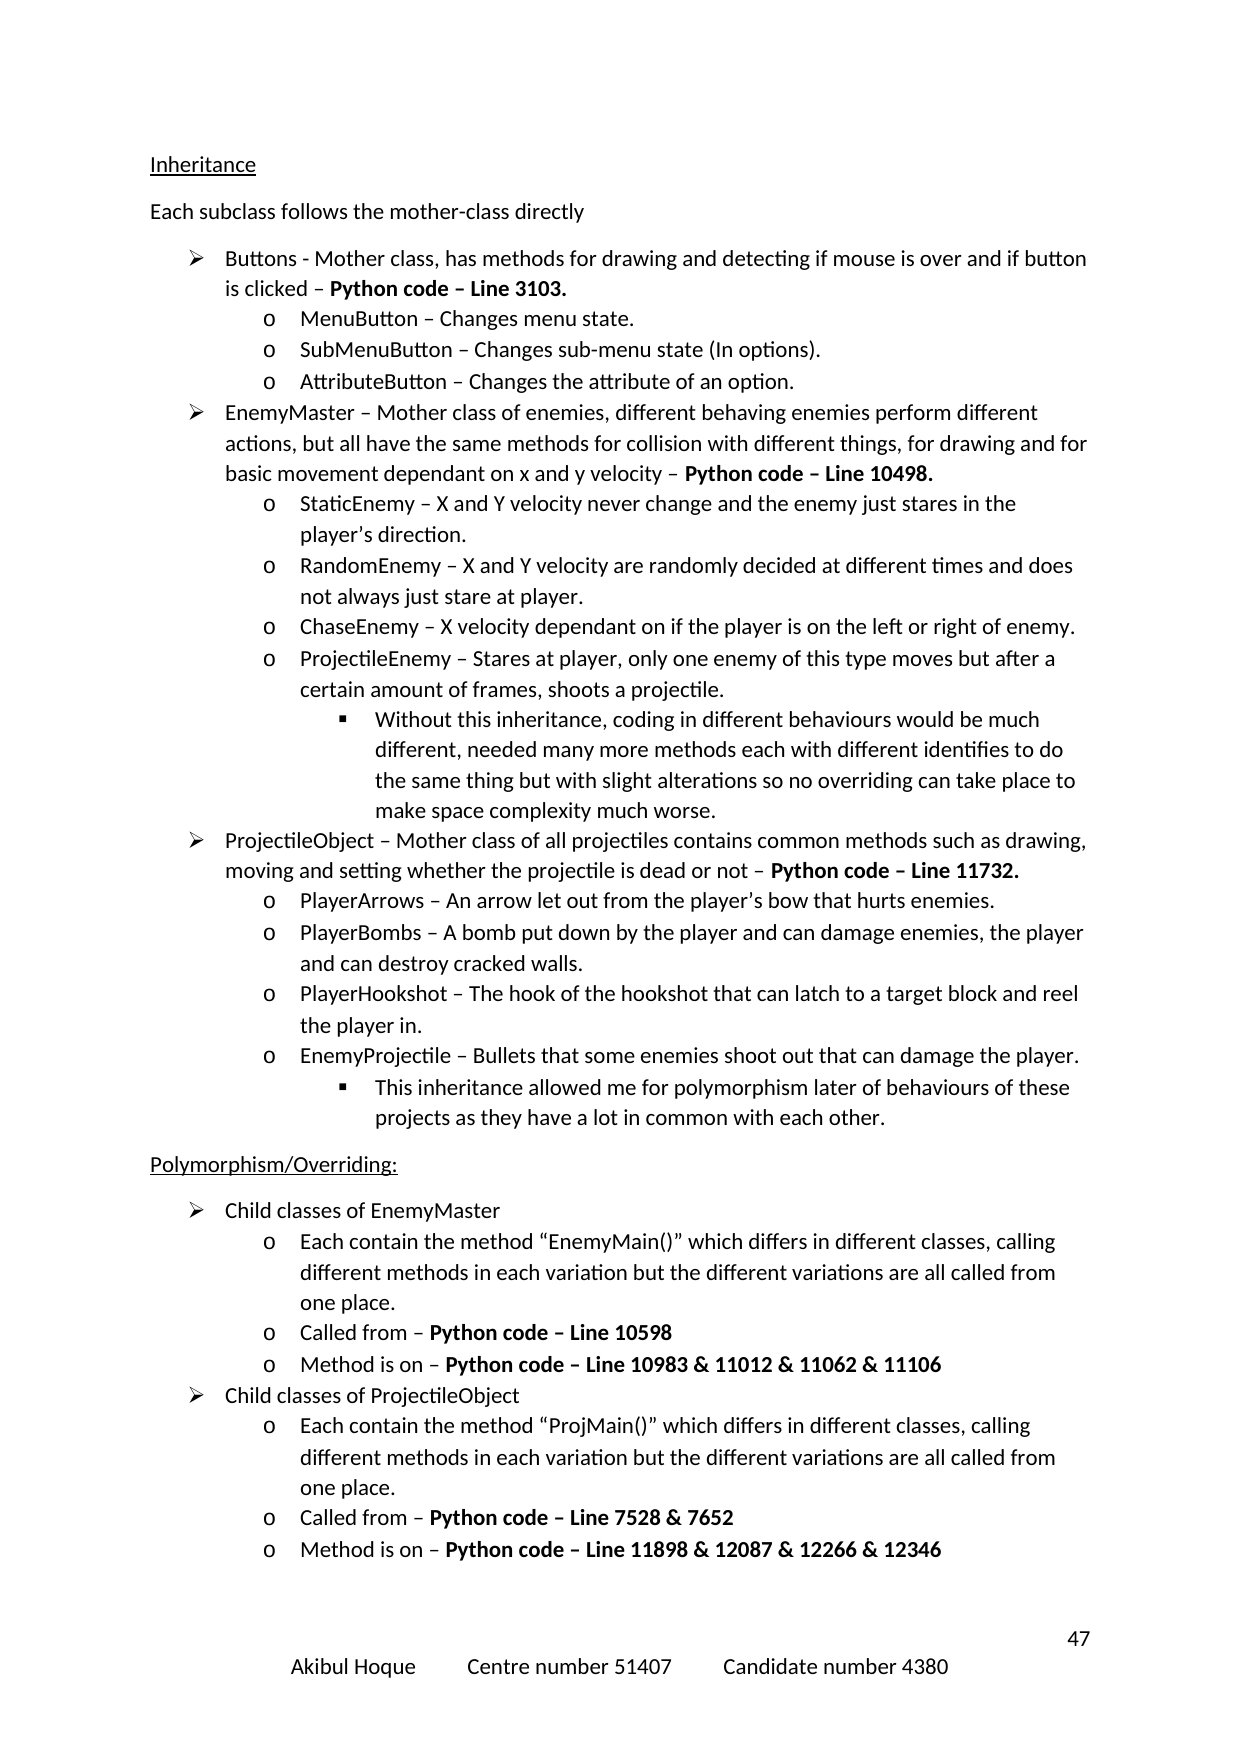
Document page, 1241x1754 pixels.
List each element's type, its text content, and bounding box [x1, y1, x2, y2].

list AttributeButton – Changes the attribute of an option. [262, 367, 1090, 396]
list Buttons - Mother class, has methods for drawing and detecting if mouse is over and if button is clicked – Python code – Line 3103. [187, 244, 1090, 302]
list RandomEnemy – X and Y velocity are randomly decided at different times and does not always just stare at player. [262, 551, 1090, 610]
list ProjectileEnemy – Stares at player, only one enemy of this type moves but after a certain amount of frames, shoots a projectile. [262, 644, 1090, 703]
list Child classes of ProjectileObject [187, 1381, 1090, 1409]
text Inheritance [150, 150, 1090, 178]
list StaticEnemy – X and Y velocity never change and the enemy just stares in the player’s direction. [262, 489, 1090, 548]
list PlayerArrows – An arrow let out from the player’s bow that hurts enemies. [262, 887, 1090, 916]
text Each subclass follows the mother-class directly [150, 197, 1090, 225]
text Polymorphism/Overriding: [150, 1150, 1090, 1178]
list Method is on – Python code – Line 10983 & 11012 & 11062 & 11106 [262, 1350, 1090, 1379]
list Each contain the method “EnemyMain()” which differs in different classes, calling different methods in each variation but the different variations are all called from one place. [262, 1227, 1090, 1316]
list SubMenuButton – Changes sub-menu state (In options). [262, 336, 1090, 365]
list EnemyProjectile – Bullets that some enemies shoot out that can damage the player. [262, 1041, 1090, 1070]
list Child classes of EnemyMaster [187, 1197, 1090, 1224]
list PlayerHookshot – The hook of the hookshot that can latch to a target block and reel the player in. [262, 979, 1090, 1039]
list PlayerBombs – A bomb put down by the player and can damage enemies, the player and can destroy cracked walls. [262, 918, 1090, 977]
list Called from – Python code – Line 10598 [262, 1318, 1090, 1348]
list Method is on – Python code – Line 11898 & 12087 & 12266 & 12346 [262, 1535, 1090, 1564]
list Each contain the method “ProjMain()” which differs in different classes, calling different methods in each variation but the different variations are all called from one place. [262, 1412, 1090, 1501]
list This inheritance allowed me for polymorphism later of behaviours of these projects as they have a lot in common with each other. [337, 1073, 1090, 1131]
list MenuButton – Changes menu state. [262, 304, 1090, 333]
list Called from – Python code – Line 7528 & 7652 [262, 1503, 1090, 1533]
list ChaseEnemy – X velocity dependant on if the player is on the left or right of enemy. [262, 612, 1090, 641]
list Without this inheritance, coding in different behaviours would be much different, needed many more methods each with different identifies to do the same thing but with slight alterations so no overriding can take place to make space complexity much worse. [337, 705, 1090, 824]
list EnemyMaster – Mother class of enemies, different behaving enemies perform different actions, but all have the same methods for collision with different things, for drawing and for basic movement dependant on x and y velocity – Python code – Line 10498. [187, 398, 1090, 487]
list ProjectileObject – Mother class of all projectiles contains common methods such as drawing, moving and setting whether the projectile is dead or not – Python code – Line 11732. [187, 826, 1090, 884]
